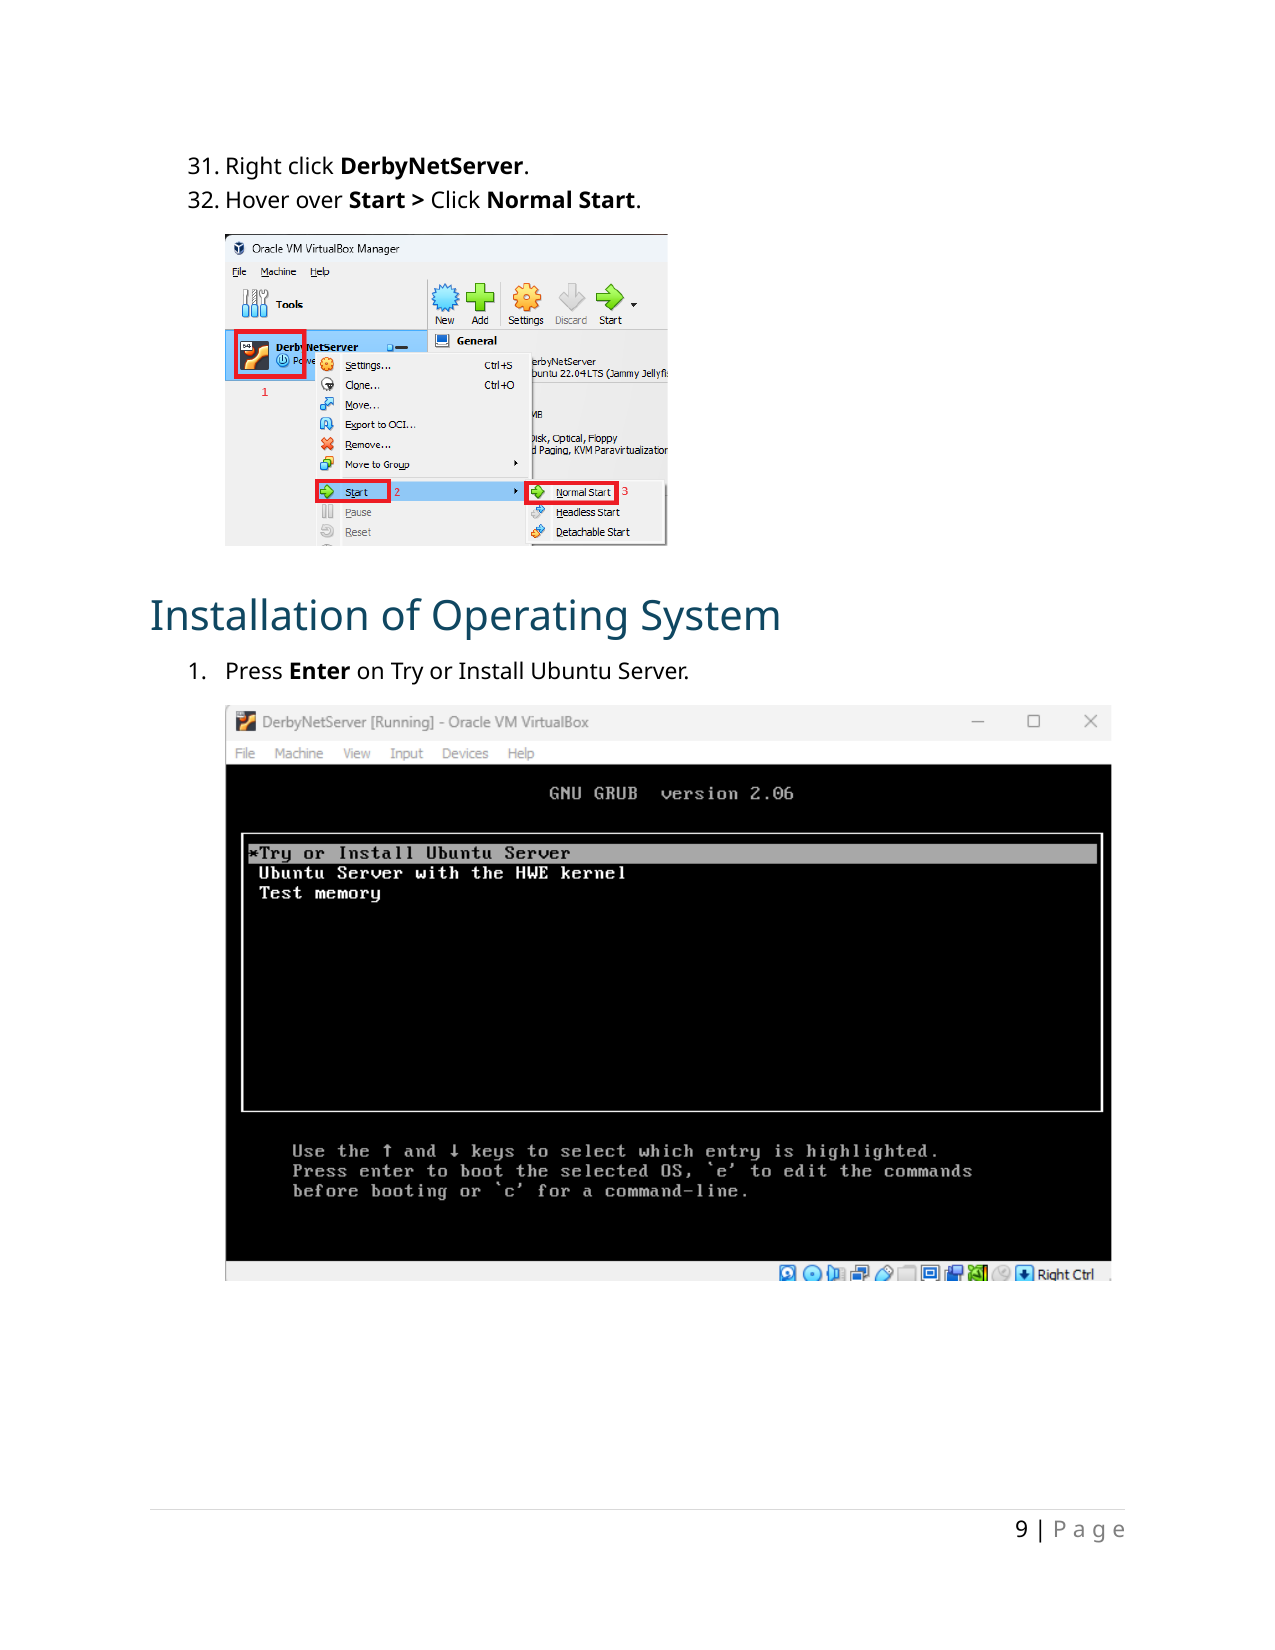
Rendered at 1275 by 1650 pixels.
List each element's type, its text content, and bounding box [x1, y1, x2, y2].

subtitle Installation of Operating System [150, 585, 1125, 642]
list Press Enter on Try or Install Ubuntu Server. [187, 655, 1125, 686]
list Hover over Start > Click Normal Start. [187, 184, 1125, 215]
picture [225, 705, 1112, 1281]
picture [225, 234, 668, 546]
list Right click DerbyNetServer. [187, 150, 1125, 181]
